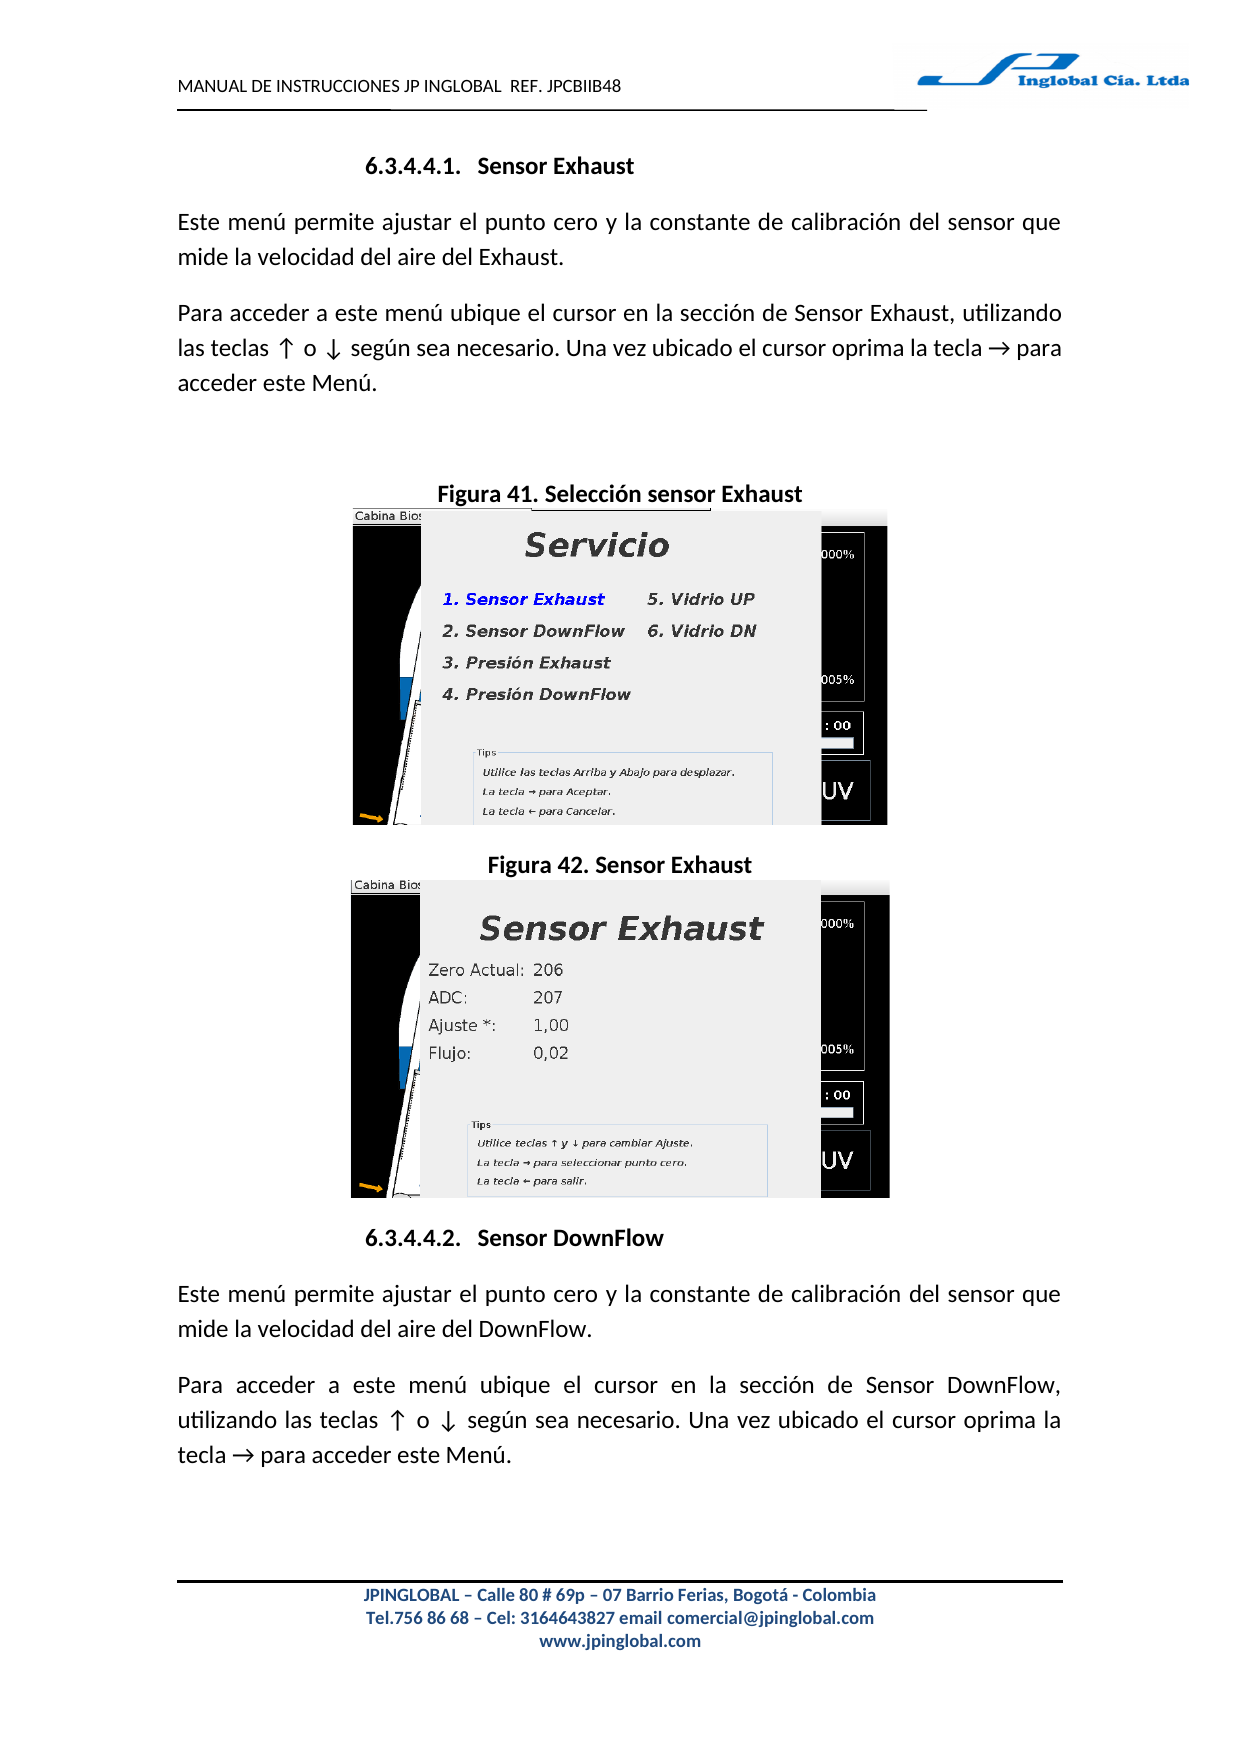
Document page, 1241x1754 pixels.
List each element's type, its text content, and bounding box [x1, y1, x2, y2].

text Figura 41. Selección sensor Exhaust [177, 478, 1063, 509]
text Figura 42. Sensor Exhaust [177, 849, 1063, 880]
picture [350, 880, 890, 1198]
text Para acceder a este menú ubique el cursor en la sección de Sensor Exhaust, utilizando las teclas ↑ o ↓ según sea necesario. Una vez ubicado el cursor oprima la tecla → para acceder este Menú. [177, 297, 1063, 397]
picture [352, 508, 888, 825]
text Para acceder a este menú ubique el cursor en la sección de Sensor DownFlow, utilizando las teclas ↑ o ↓ según sea necesario. Una vez ubicado el cursor oprima la tecla → para acceder este Menú. [177, 1369, 1063, 1469]
list Sensor Exhaust [365, 150, 1063, 181]
text Este menú permite ajustar el punto cero y la constante de calibración del sensor que mide la velocidad del aire del Exhaust. [177, 206, 1063, 271]
list Sensor DownFlow [365, 1222, 1063, 1253]
text Este menú permite ajustar el punto cero y la constante de calibración del sensor que mide la velocidad del aire del DownFlow. [177, 1278, 1063, 1344]
